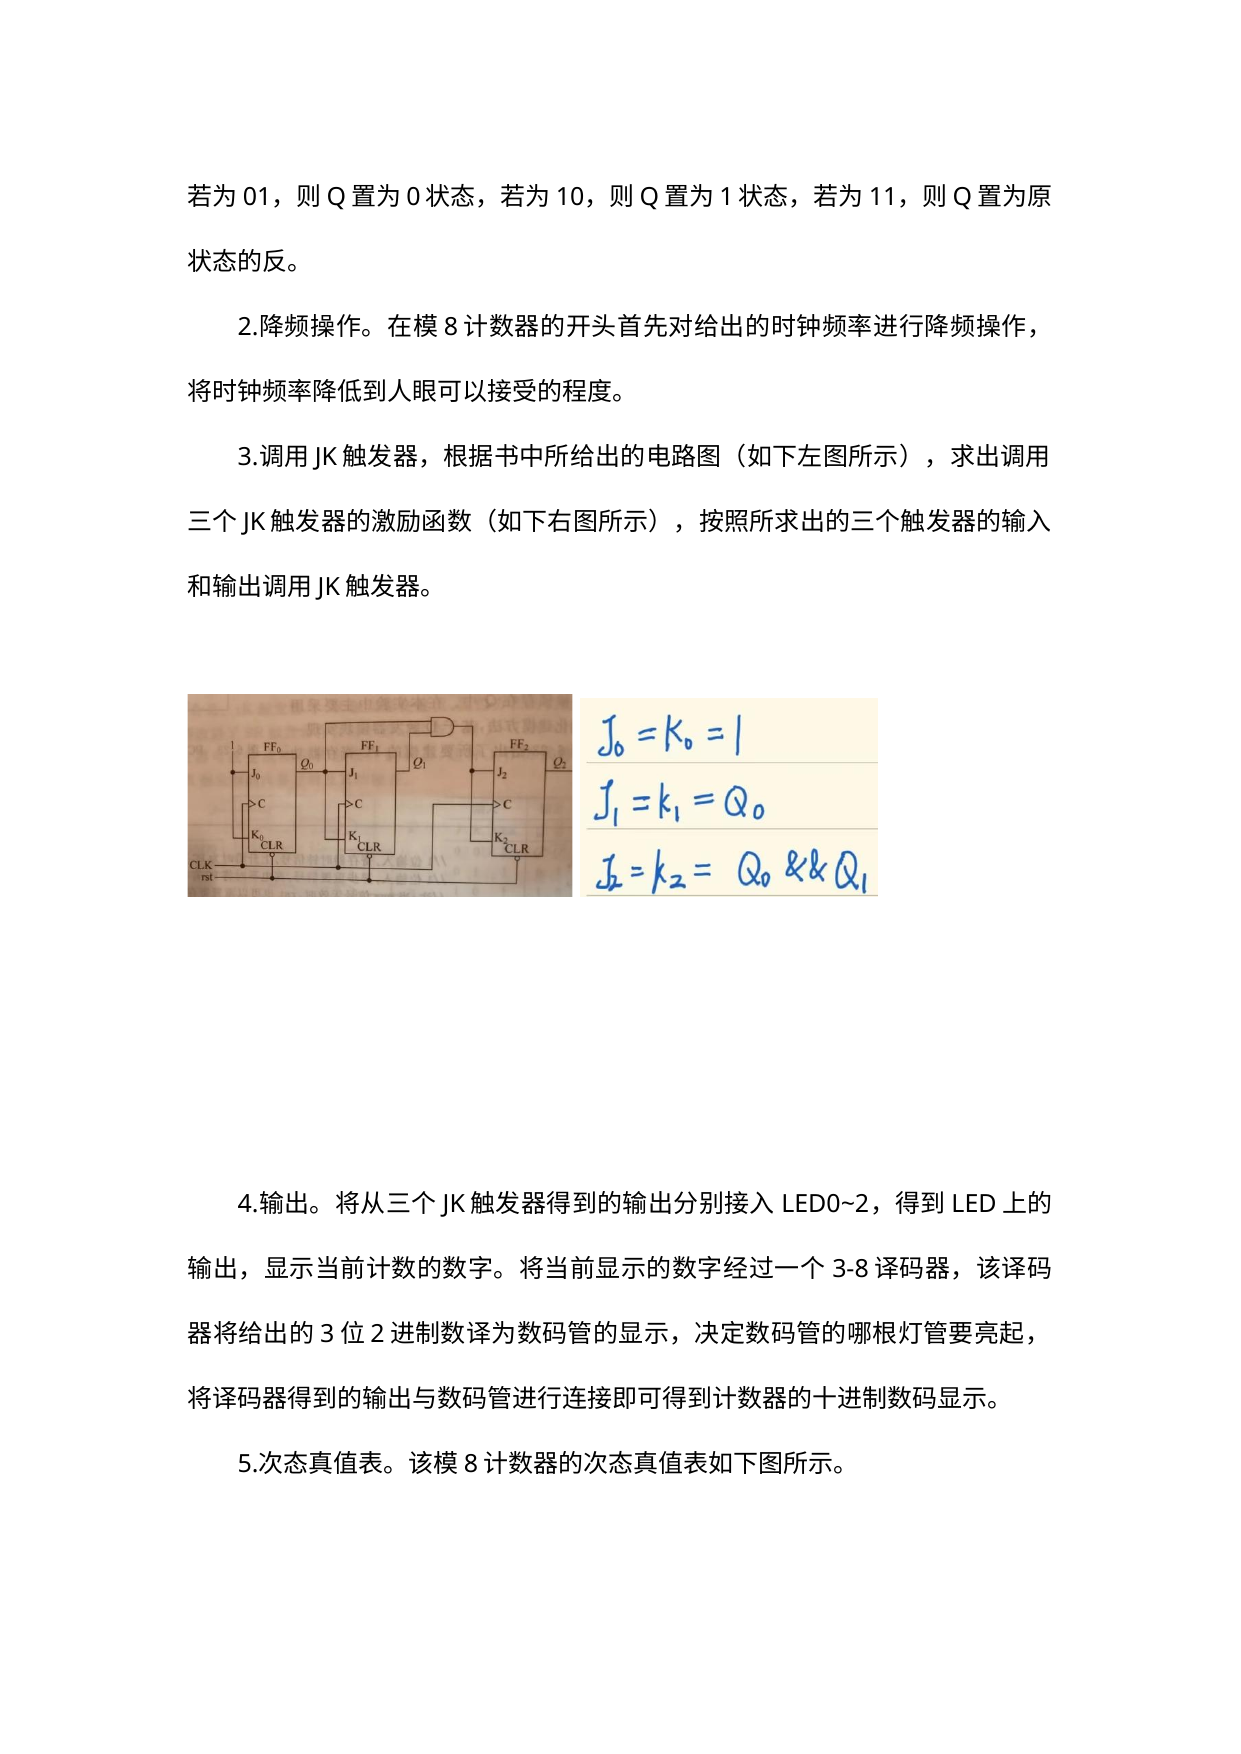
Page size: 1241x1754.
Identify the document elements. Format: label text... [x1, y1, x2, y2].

text 2.降频操作。在模8计数器的开头首先对给出的时钟频率进行降频操作，将时钟频率降低到人眼可以接受的程度。 [187, 292, 1053, 422]
text 3.调用JK触发器，根据书中所给出的电路图（如下左图所示），求出调用三个JK触发器的激励函数（如下右图所示），按照所求出的三个触发器的输入和输出调用JK触发器。 [187, 422, 1053, 617]
picture [580, 698, 878, 897]
text 5.次态真值表。该模8计数器的次态真值表如下图所示。 [187, 1429, 1053, 1494]
picture [187, 694, 573, 897]
text 4.输出。将从三个JK触发器得到的输出分别接入LED0~2，得到LED上的输出，显示当前计数的数字。将当前显示的数字经过一个3-8译码器，该译码器将给出的3位2进制数译为数码管的显示，决定数码管的哪根灯管要亮起，将译码器得到的输出与数码管进行连接即可得到计数器的十进制数码显示。 [187, 1169, 1053, 1429]
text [187, 162, 1053, 292]
